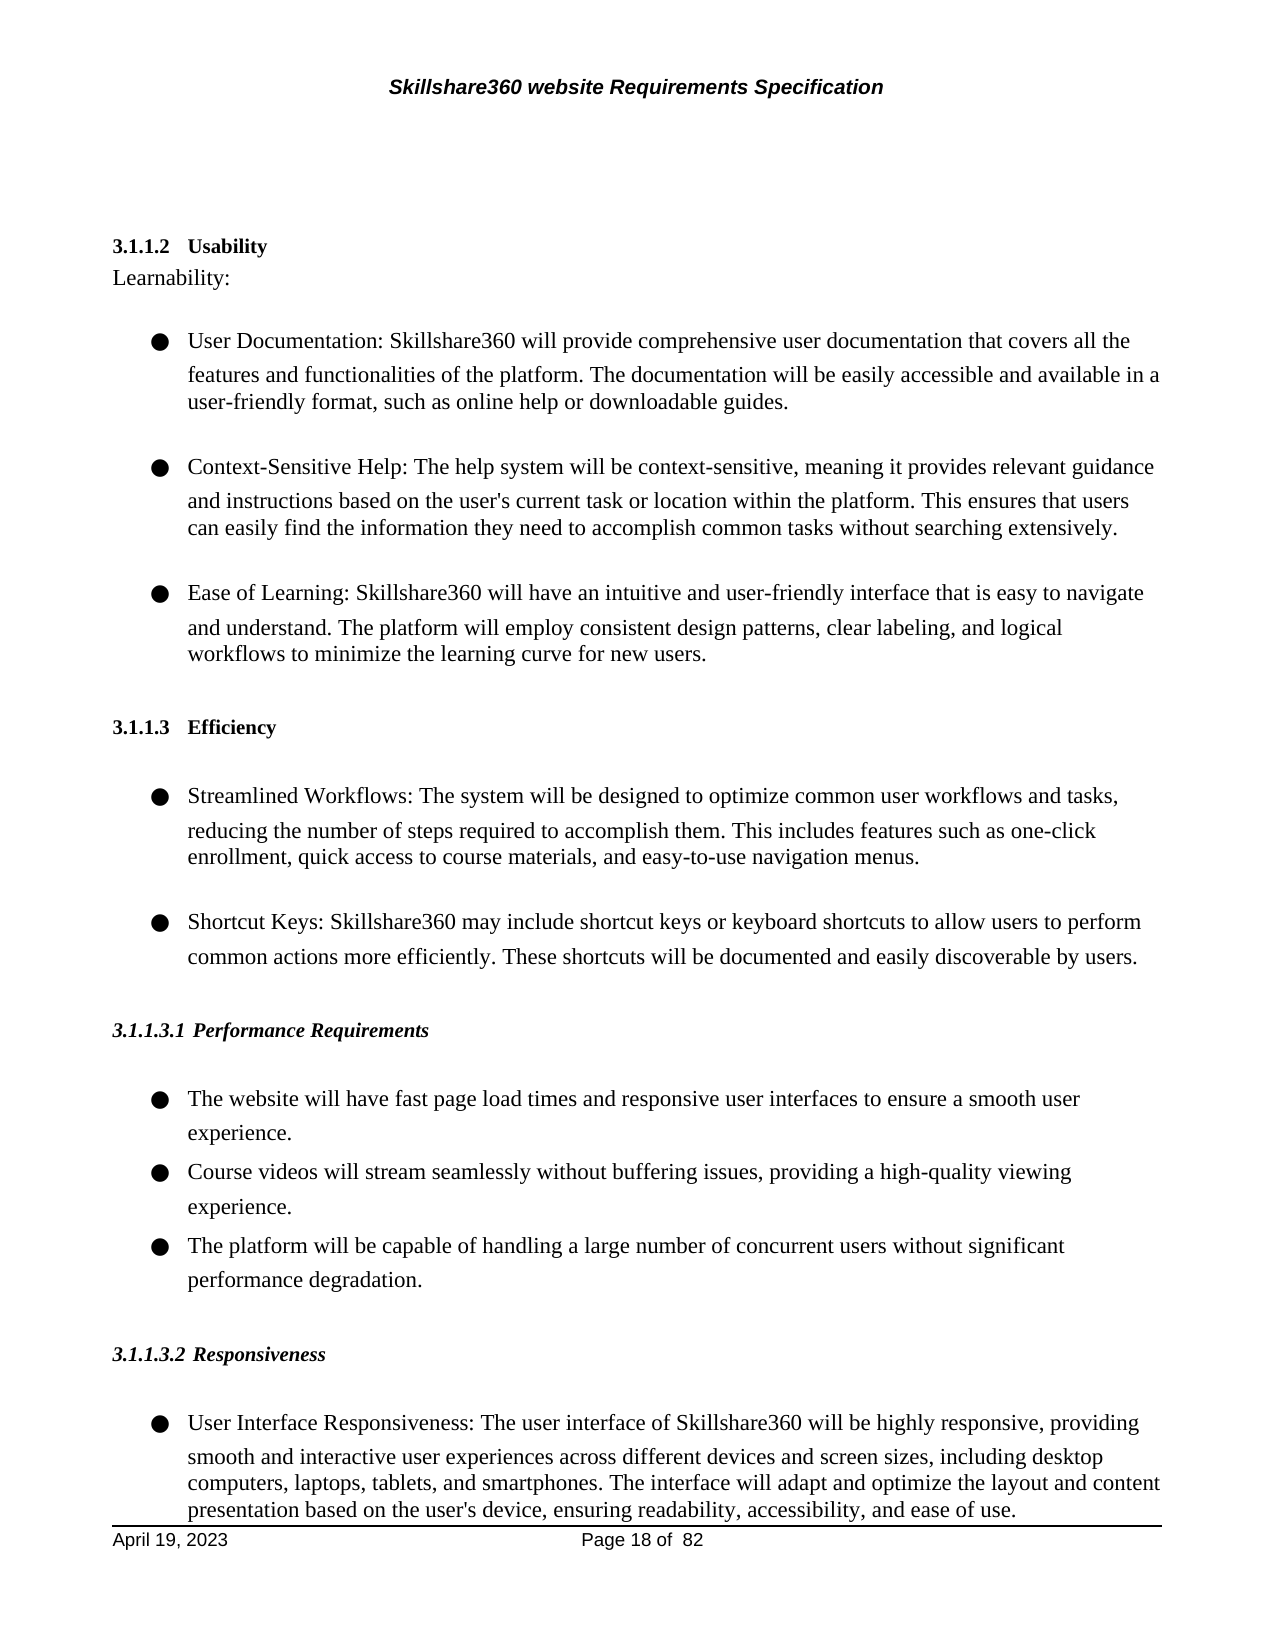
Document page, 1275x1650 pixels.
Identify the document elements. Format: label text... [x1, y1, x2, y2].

list Shortcut Keys: Skillshare360 may include shortcut keys or keyboard shortcuts to allow users to perform common actions more efficiently. These shortcuts will be documented and easily discoverable by users. [150, 896, 1162, 969]
list The platform will be capable of handling a large number of concurrent users without significant performance degradation. [150, 1219, 1162, 1292]
subtitle Usability [112, 234, 1162, 258]
list Context-Sensitive Help: The help system will be context-sensitive, meaning it provides relevant guidance and instructions based on the user's current task or location within the platform. This ensures that users can easily find the information they need to accomplish common tasks without searching extensively. [150, 441, 1162, 540]
list User Interface Responsiveness: The user interface of Skillshare360 will be highly responsive, providing smooth and interactive user experiences across different devices and screen sizes, including desktop computers, laptops, tablets, and smartphones. The interface will adapt and optimize the layout and content presentation based on the user's device, ensuring readability, accessibility, and ease of use. [150, 1396, 1162, 1522]
list Streamlined Workflows: The system will be designed to optimize common user workflows and tasks, reducing the number of steps required to accomplish them. This includes features such as one-click enrollment, quick access to course materials, and easy-to-use navigation menus. [150, 770, 1162, 869]
subtitle Responsiveness [112, 1342, 1162, 1366]
text Learnability: [112, 264, 1162, 290]
list Course videos will stream seamlessly without buffering issues, providing a high-quality viewing experience. [150, 1146, 1162, 1219]
subtitle Efficiency [112, 715, 1162, 739]
list User Documentation: Skillshare360 will provide comprehensive user documentation that covers all the features and functionalities of the platform. The documentation will be easily accessible and available in a user-friendly format, such as online help or downloadable guides. [150, 314, 1162, 414]
subtitle Performance Requirements [112, 1018, 1162, 1042]
list Ease of Learning: Skillshare360 will have an intuitive and user-friendly interface that is easy to navigate and understand. The platform will employ consistent design patterns, clear labeling, and logical workflows to minimize the learning curve for new users. [150, 567, 1162, 666]
list The website will have fast page load times and responsive user interfaces to ensure a smooth user experience. [150, 1072, 1162, 1146]
